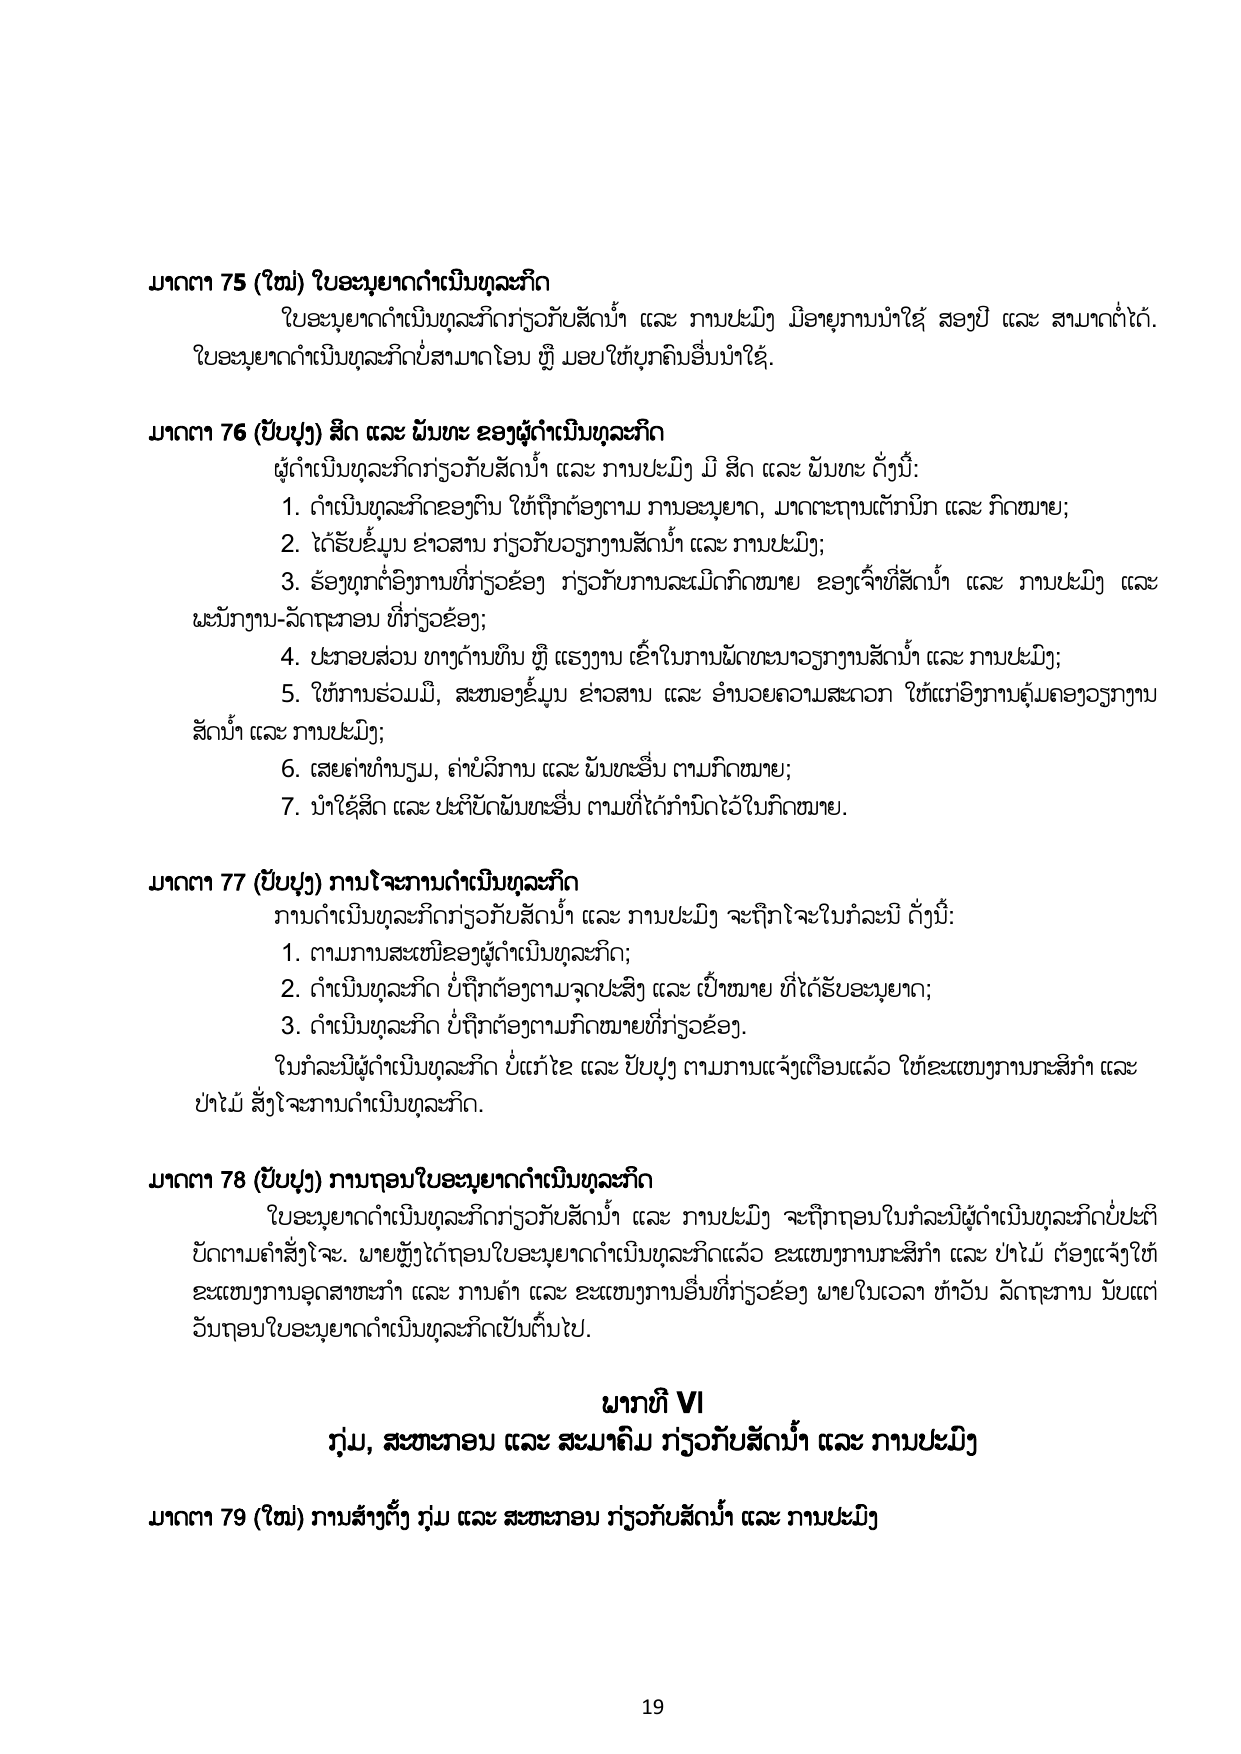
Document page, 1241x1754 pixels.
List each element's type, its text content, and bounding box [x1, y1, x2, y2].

text ໃນກໍລະນີຜູ້ດໍາເນີນທຸລະກິດ ບໍ່ແກ້ໄຂ ແລະ ປັບປຸງ ຕາມການແຈ້ງເຕືອນແລ້ວ ໃຫ້ຂະແໜງການກະສິກຳ ແລະ ປ່າໄມ້ ສັ່ງໂຈະການດຳເນີນທຸລະກິດ. [194, 1045, 1157, 1120]
list ດໍາເນີນທຸລະກິດຂອງຕົນ ໃຫ້ຖືກຕ້ອງຕາມ ການອະນຸຍາດ, ມາດຕະຖານເຕັກນິກ ແລະ ກົດໝາຍ; [192, 485, 1157, 523]
text ມາດຕາ 77 (ປັບປຸງ) ການໂຈະ​ການດໍາເນີນທຸລະກິດ [148, 860, 1160, 898]
text ການດໍາເນີນທຸລະກິດກ່ຽວກັບສັດນ້ຳ ແລະ ການປະມົງ ຈະຖືກໂຈະໃນກໍລະນີ ດັ່ງນີ້: [192, 898, 1157, 934]
text ຜູ້ດໍາເນີນທຸລະກິດກ່ຽວກັບສັດນ້ຳ ແລະ ການປະມົງ ມີ ສິດ ແລະ ພັນທະ ດັ່ງນີ້: [192, 448, 1157, 485]
text ມາດຕາ 78 (ປັບປຸງ) ການຖອນໃບອະນຸຍາດດໍາເນີນທຸລະກິດ [148, 1158, 1160, 1195]
text ພາກທີ VI [148, 1383, 1157, 1420]
list ເສຍຄ່າທໍານຽມ, ຄ່າບໍລິການ ແລະ ພັນທະອື່ນ ຕາມກົດໝາຍ; [192, 748, 1157, 785]
text ມາດຕາ 79 (ໃໝ່) ການສ້າງຕັ້ງ ກຸ່ມ ແລະ ສະຫະກອນ ກ່ຽວກັບສັດນໍ້າ ແລະ ການປະມົງ [148, 1495, 1160, 1533]
list ຕາມການສະເໜີຂອງຜູ້ດໍາເນີນທຸລະກິດ; [279, 934, 1157, 971]
text ກຸ່ມ, ສະຫະກອນ ແລະ ສະມາຄົມ ກ່ຽວກັບສັດນໍ້າ ແລະ ການປະມົງ [148, 1420, 1157, 1458]
list ດໍາເນີນທຸລະກິດ ບໍ່ຖືກຕ້ອງຕາມຈຸດປະສົງ ແລະ ເປົ້າໝາຍ ທີ່ໄດ້ຮັບອະນຸຍາດ; [279, 971, 1157, 1008]
list ໃຫ້ການຮ່ວມມື, ສະໜອງຂໍ້ມູນ ຂ່າວສານ ແລະ ອໍານວຍຄວາມສະດວກ ໃຫ້ແກ່ອົງການຄຸ້ມຄອງວຽກງານສັດນໍ້າ ແລະ ການປະມົງ; [192, 673, 1157, 748]
text ໃບອະນຸຍາດດໍາເນີນທຸລະກິດກ່ຽວກັບສັດນ້ຳ ແລະ ການປະມົງ ຈະຖືກຖອນໃນກໍລະນີຜູ້ດໍາເນີນທຸລະກິດບໍ່ປະຕິ ບັດຕາມຄໍາສັ່ງໂຈະ. ພາຍຫຼັງໄດ້ຖອນໃບອະນຸຍາດດໍາເນີນທຸລະກິດແລ້ວ ຂະແໜງການກະສິກຳ ແລະ ປ່າໄມ້ ຕ້ອງແຈ້ງໃຫ້ຂະແໜງການອຸດສາຫະກໍາ ແລະ ການຄ້າ ແລະ ຂະແໜງການອື່ນທີ່ກ່ຽວຂ້ອງ ພາຍໃນເວລາ ຫ້າວັນ ລັດຖະການ ນັບແຕ່ວັນຖອນໃບອະນຸຍາດດໍາເນີນທຸລະກິດເປັນຕົ້ນໄປ. [192, 1195, 1157, 1345]
list ນໍາໃຊ້ສິດ ແລະ ປະຕິບັດພັນທະອື່ນ ຕາມທີ່ໄດ້ກຳນົດໄວ້ໃນກົດໝາຍ. [192, 785, 1157, 823]
list ໄດ້ຮັບຂໍ້ມູນ ຂ່າວສານ ກ່ຽວກັບວຽກງານສັດນໍ້າ ແລະ ການປະມົງ; [192, 523, 1157, 560]
list ຮ້ອງທຸກຕໍ່ອົງການທີ່ກ່ຽວຂ້ອງ ກ່ຽວກັບການລະເມີດກົດໝາຍ ຂອງເຈົ້າທີ່ສັດນໍ້າ ແລະ ການປະມົງ ແລະ ພະນັກງານ-ລັດຖະກອນ ທີ່ກ່ຽວຂ້ອງ; [192, 560, 1157, 635]
text ມາດຕາ 75 (ໃໝ່) ໃບ​ອະ​ນຸ​ຍາດ​ດຳເນີນທຸລະກິດ [148, 260, 1160, 298]
list ປະກອບສ່ວນ ທາງດ້ານທຶນ ຫຼື ແຮງງານ ເຂົ້າໃນການພັດທະນາວຽກງານສັດນໍ້າ ແລະ ການປະມົງ; [192, 635, 1157, 673]
text ໃບ​ອະ​ນຸ​ຍາດດຳເນີນທຸລະກິດ​ກ່ຽວກັບສັດນ້ຳ ແລະ ການປະມົງ ມີອາຍຸການນຳໃຊ້ ສອງປີ ແລະ ສາມາດຕໍ່ໄດ້. ໃບອະນຸຍາດດໍາເນີນທຸລະກິດບໍ່​ສາ​ມາດ​ໂອນ​ ຫຼື ມອບ​ໃຫ້​ບຸກຄົນ​ອື່ນ​ນຳໃຊ້. [192, 298, 1157, 373]
list ດໍາເນີນທຸລະກິດ ບໍ່ຖືກຕ້ອງຕາມກົດໝາຍທີ່ກ່ຽວຂ້ອງ. [279, 1008, 1157, 1045]
text ມາດຕາ 76 (ປັບປຸງ) ສິດ ແລະ ພັນທະ ຂອງຜູ້ດໍາເນີນທຸລະກິດ [148, 410, 1160, 448]
